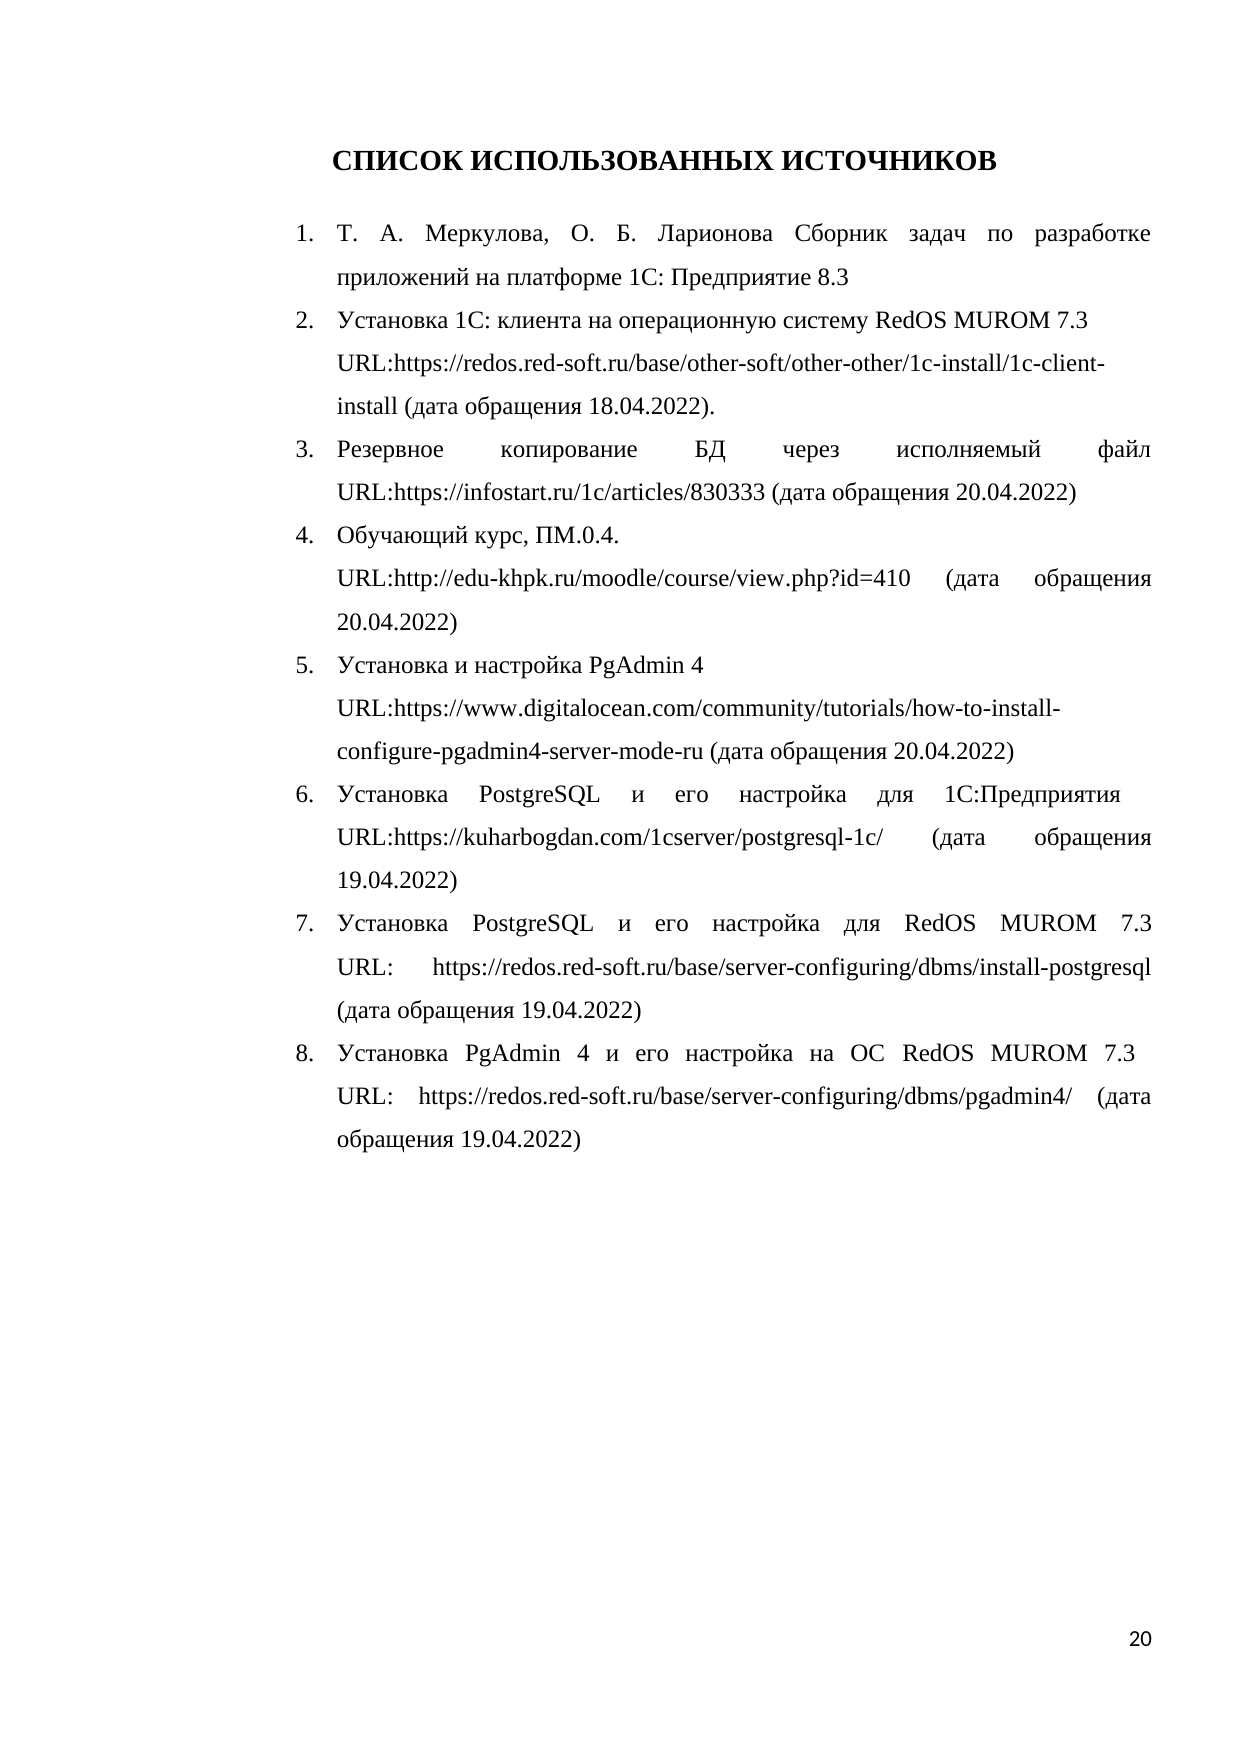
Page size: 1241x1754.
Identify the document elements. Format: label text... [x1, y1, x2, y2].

list Обучающий курс, ПМ.0.4. [295, 520, 1152, 549]
list Резервное копирование БД через исполняемый файл URL:https://infostart.ru/1c/articles/830333 (дата обращения 20.04.2022) [295, 434, 1152, 506]
list Установка PostgreSQL и его настройка для RedOS MUROM 7.3 URL: https://redos.red-soft.ru/base/server-configuring/dbms/install-postgresql (дата обращения 19.04.2022) [295, 908, 1152, 1023]
list Установка 1C: клиента на операционную систему RedOS MUROM 7.3 [295, 305, 1152, 333]
list Установка и настройка PgAdmin 4 [295, 650, 1152, 678]
text СПИСОК ИСПОЛЬЗОВАННЫХ ИСТОЧНИКОВ [177, 143, 1152, 177]
list Установка PgAdmin 4 и его настройка на ОС RedOS MUROM 7.3 URL: https://redos.red-soft.ru/base/server-configuring/dbms/pgadmin4/ (дата обращения 19.04.2022) [295, 1038, 1152, 1153]
list Т. А. Меркулова, О. Б. Ларионова Сборник задач по разработке приложений на платформе 1С: Предприятие 8.3 [295, 218, 1152, 290]
text URL:https://redos.red-soft.ru/base/other-soft/other-other/1c-install/1c-client-install (дата обращения 18.04.2022). [337, 348, 1152, 420]
text URL:https://www.digitalocean.com/community/tutorials/how-to-install-configure-pgadmin4-server-mode-ru (дата обращения 20.04.2022) [337, 693, 1152, 765]
list Установка PostgreSQL и его настройка для 1С:Предприятия URL:https://kuharbogdan.com/1cserver/postgresql-1c/ (дата обращения 19.04.2022) [295, 779, 1152, 894]
text URL:http://edu-khpk.ru/moodle/course/view.php?id=410 (дата обращения 20.04.2022) [337, 563, 1152, 635]
